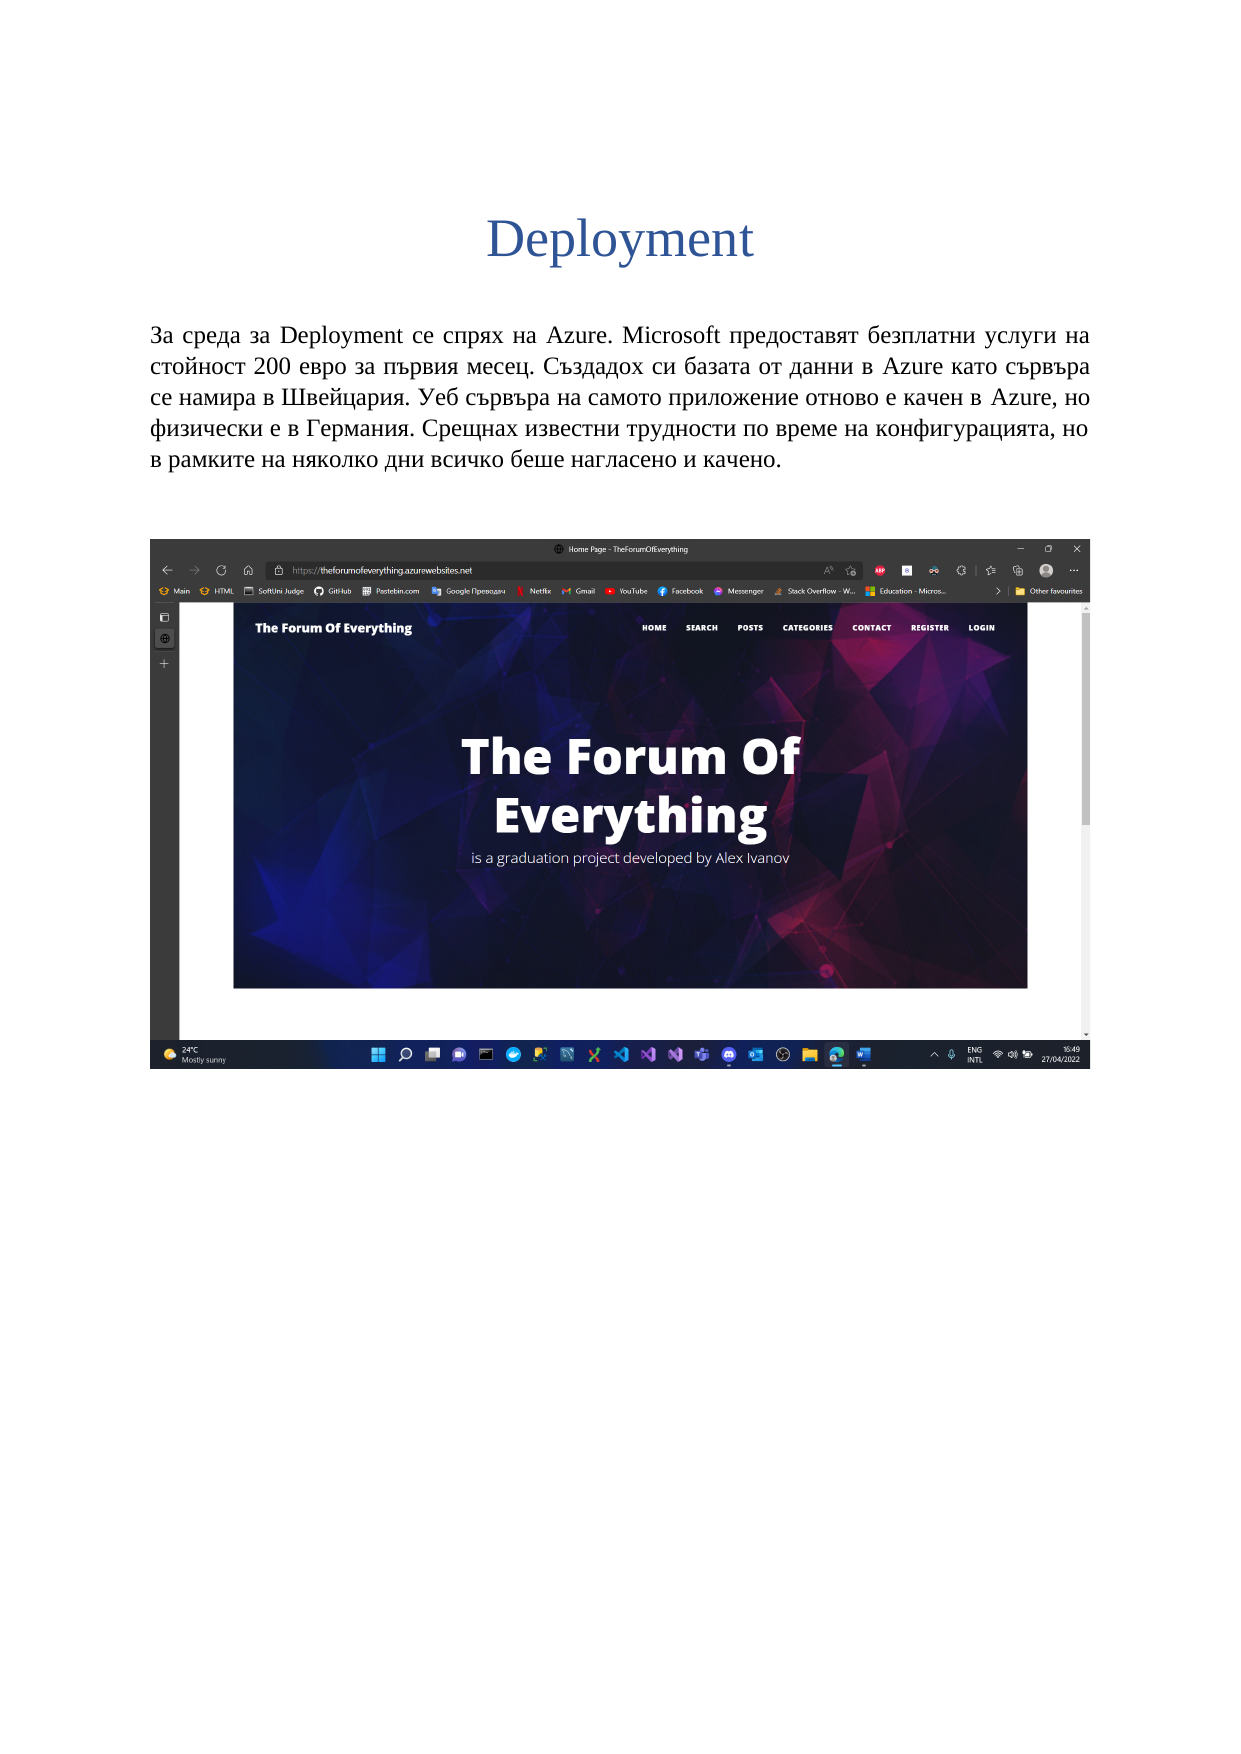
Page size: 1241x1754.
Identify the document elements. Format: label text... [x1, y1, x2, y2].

text За среда за Deployment се спрях на Azure. Microsoft предоставят безплатни услуги на стойност 200 евро за първия месец. Създадох си базата от данни в Azure като сървъра се намира в Швейцария. Уеб сървъра на самото приложение отново е качен в Azure, но физически е в Германия. Срещнах известни трудности по време на конфигурацията, но в рамките на няколко дни всичко беше нагласено и качено. [150, 320, 1090, 473]
subtitle Deployment [150, 206, 1090, 268]
picture [150, 539, 1091, 1069]
